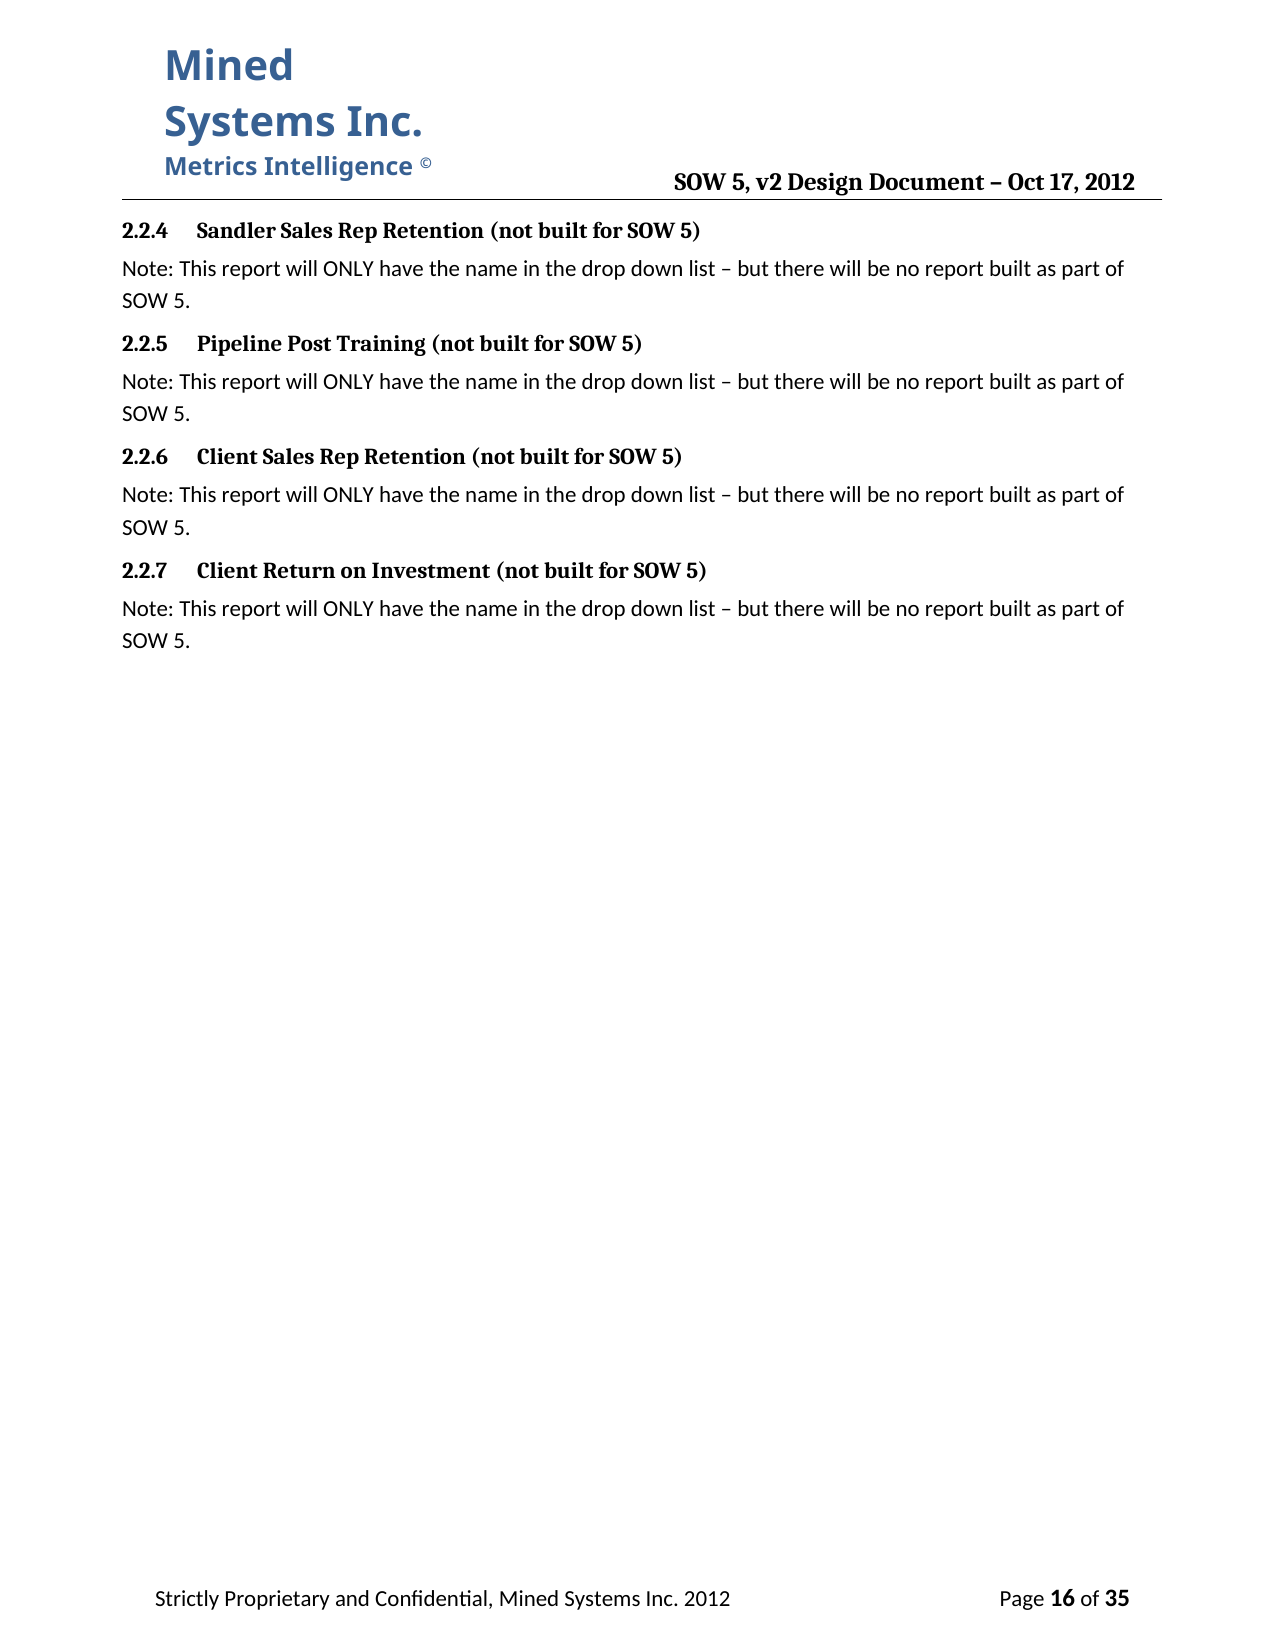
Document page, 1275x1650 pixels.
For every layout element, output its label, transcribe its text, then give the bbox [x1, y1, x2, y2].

text Note: This report will ONLY have the name in the drop down list – but there will be no report built as part of SOW 5. [122, 594, 1162, 654]
subtitle Client Sales Rep Retention (not built for SOW 5) [122, 444, 1162, 470]
subtitle Pipeline Post Training (not built for SOW 5) [122, 331, 1162, 357]
subtitle Client Return on Investment (not built for SOW 5) [122, 557, 1162, 584]
text Note: This report will ONLY have the name in the drop down list – but there will be no report built as part of SOW 5. [122, 367, 1162, 427]
text Note: This report will ONLY have the name in the drop down list – but there will be no report built as part of SOW 5. [122, 254, 1162, 314]
text Note: This report will ONLY have the name in the drop down list – but there will be no report built as part of SOW 5. [122, 481, 1162, 541]
subtitle Sandler Sales Rep Retention (not built for SOW 5) [122, 217, 1162, 244]
